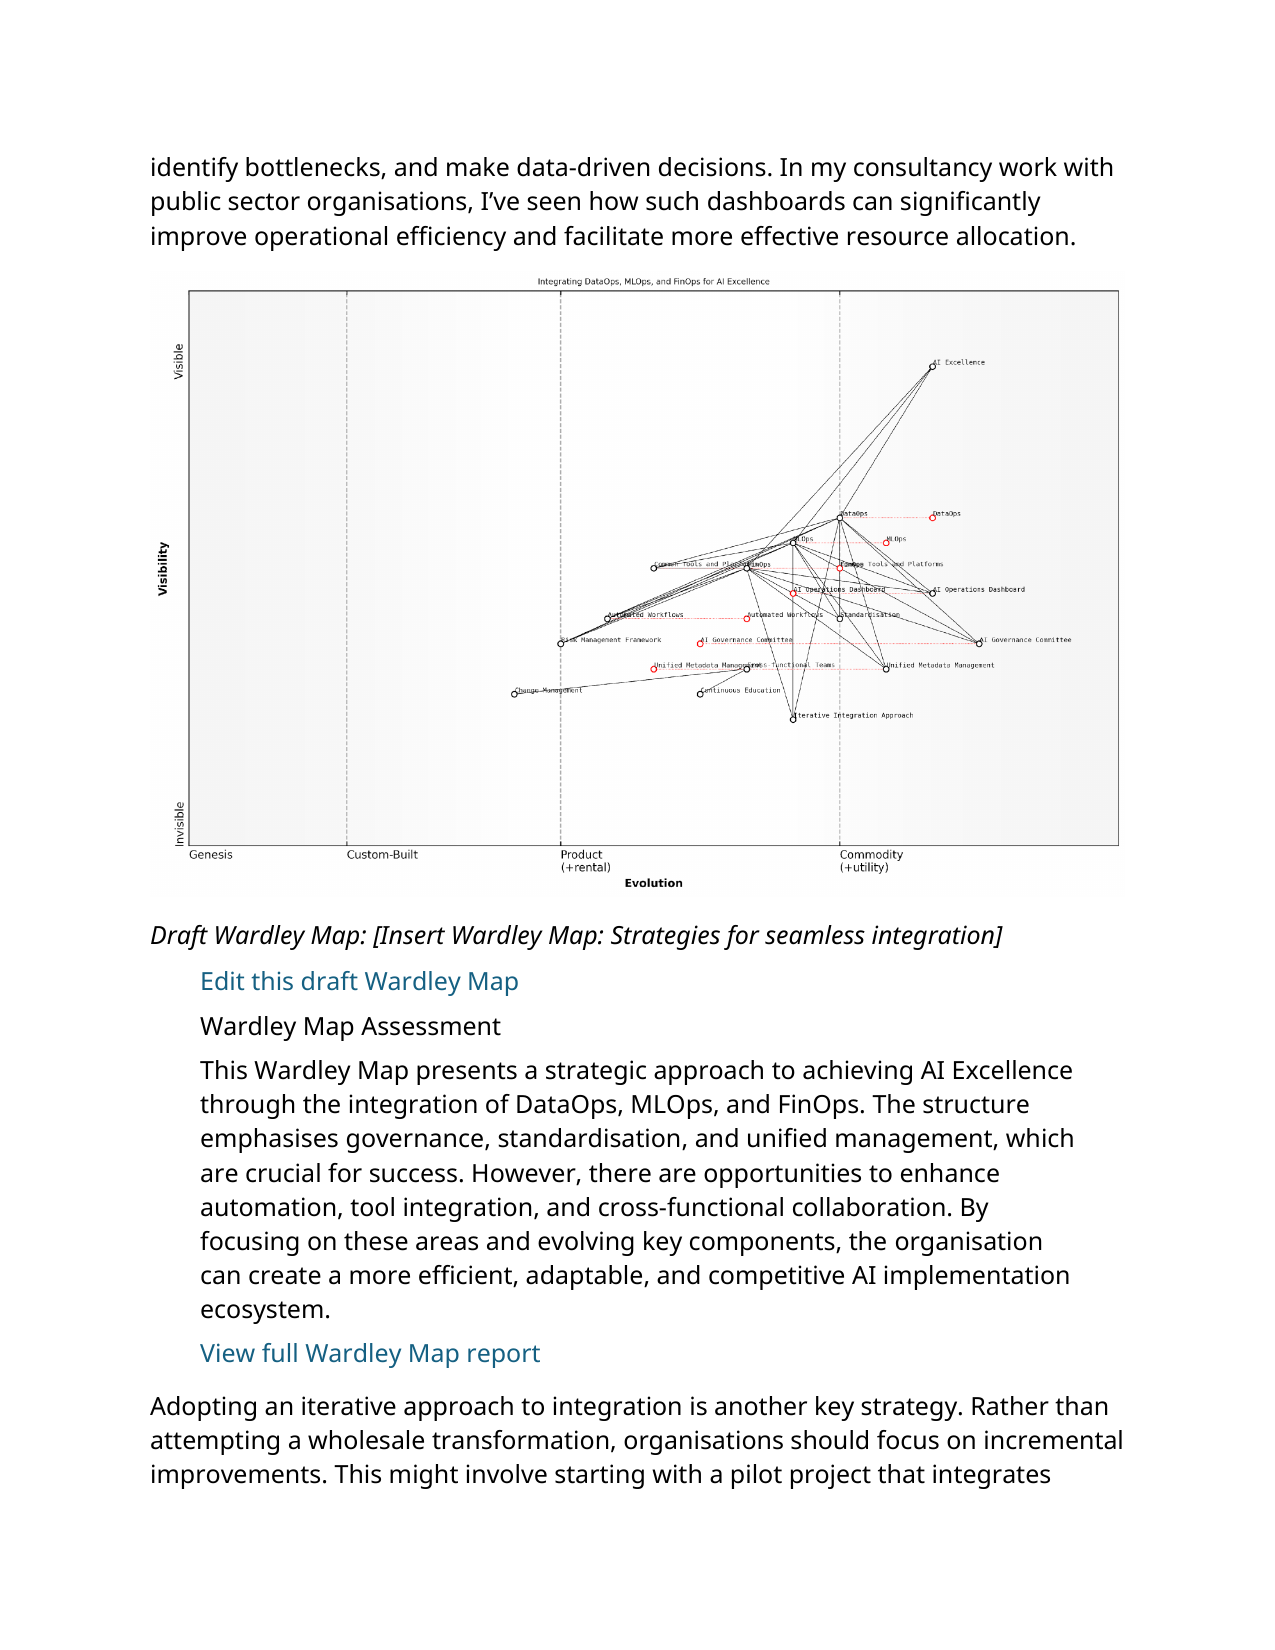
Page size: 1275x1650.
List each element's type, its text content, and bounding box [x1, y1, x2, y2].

text View full Wardley Map report [200, 1336, 1075, 1370]
text Draft Wardley Map: [Insert Wardley Map: Strategies for seamless integration] [150, 917, 1125, 952]
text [150, 150, 1125, 252]
text Wardley Map Assessment [200, 1008, 1075, 1043]
text Edit this draft Wardley Map [200, 964, 1075, 998]
picture [150, 271, 1125, 897]
text This Wardley Map presents a strategic approach to achieving AI Excellence through the integration of DataOps, MLOps, and FinOps. The structure emphasises governance, standardisation, and unified management, which are crucial for success. However, there are opportunities to enhance automation, tool integration, and cross-functional collaboration. By focusing on these areas and evolving key components, the organisation can create a more efficient, adaptable, and competitive AI implementation ecosystem. [200, 1053, 1075, 1326]
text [150, 1389, 1125, 1491]
